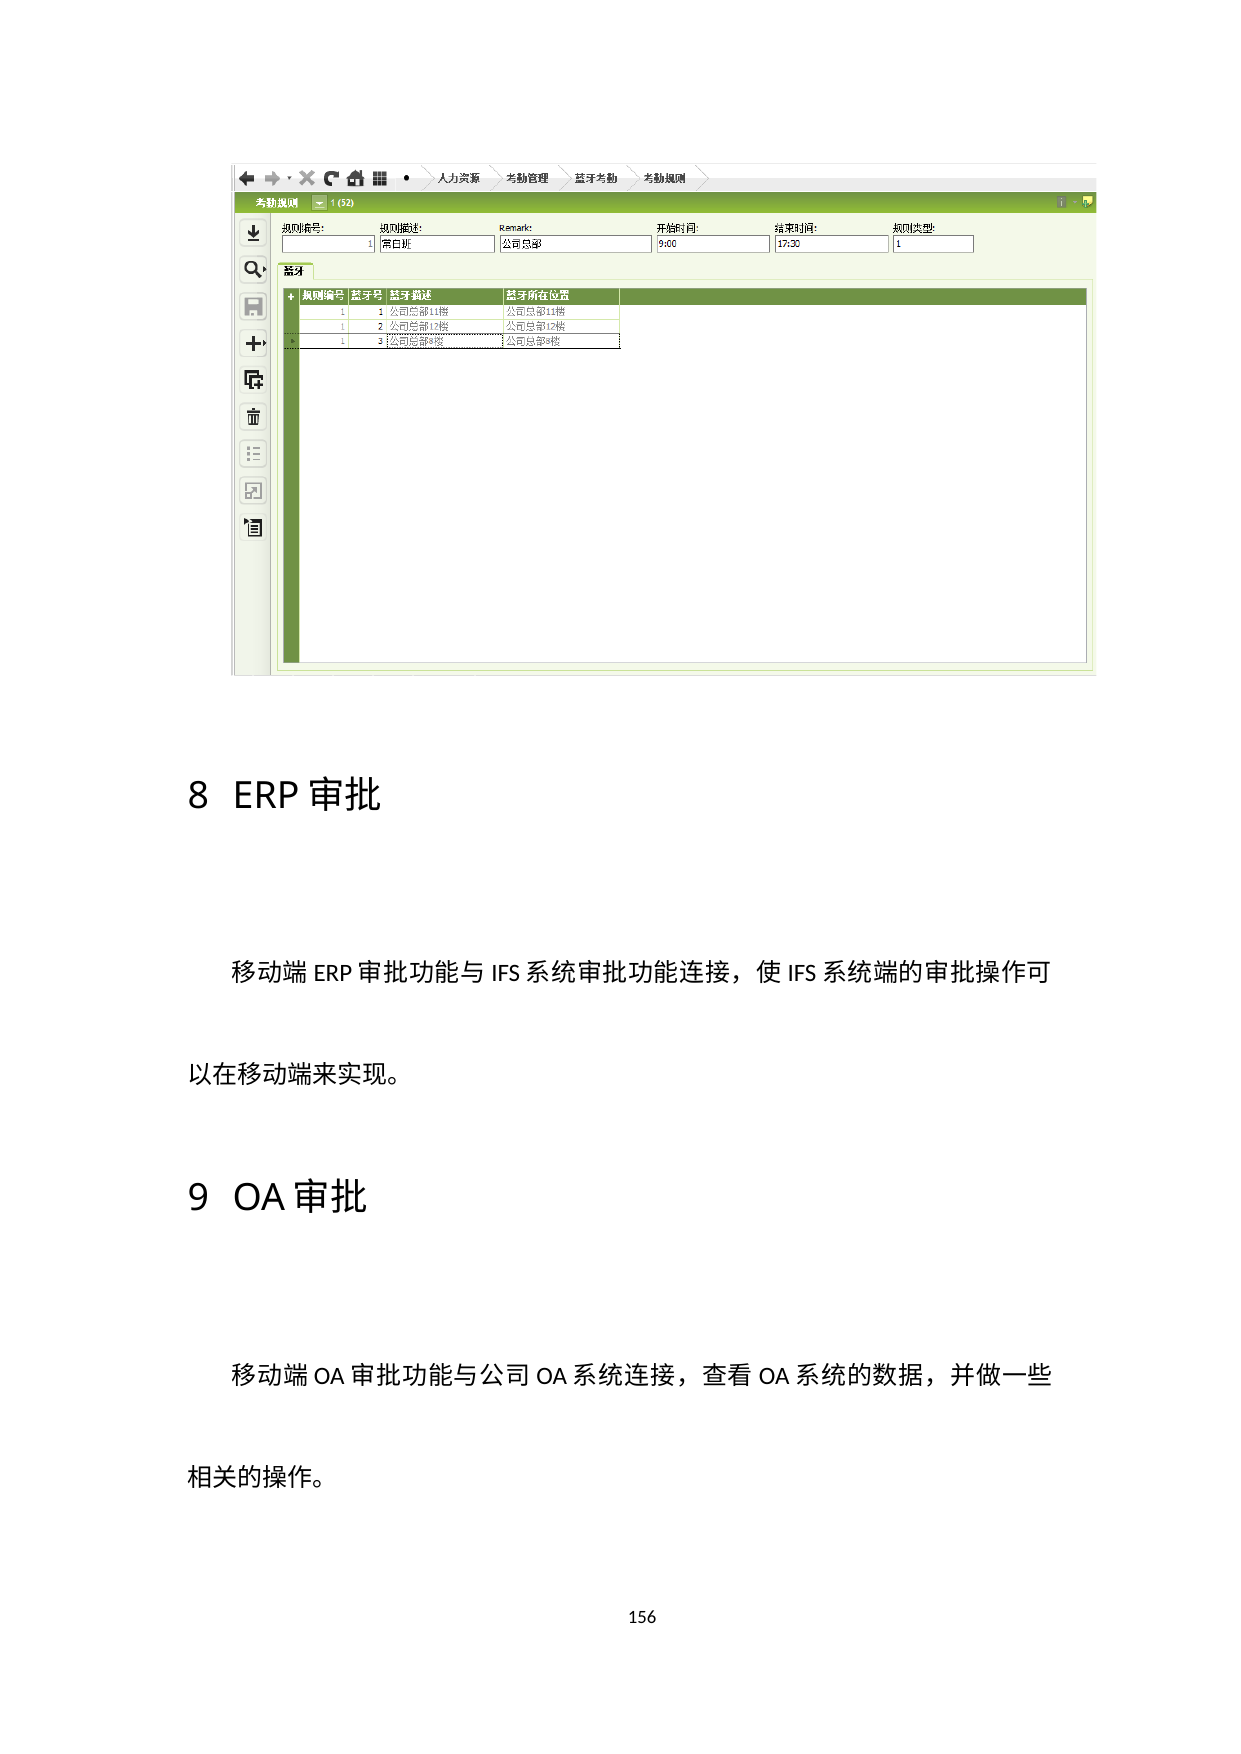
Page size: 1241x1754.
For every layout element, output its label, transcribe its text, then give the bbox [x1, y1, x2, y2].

subtitle OA审批 [187, 1160, 1053, 1228]
text 移动端OA审批功能与公司OA系统连接，查看OA系统的数据，并做一些相关的操作。 [187, 1339, 1053, 1509]
text 移动端ERP审批功能与IFS系统审批功能连接，使IFS系统端的审批操作可以在移动端来实现。 [187, 937, 1053, 1107]
picture [231, 163, 1097, 676]
subtitle ERP审批 [187, 758, 1053, 826]
